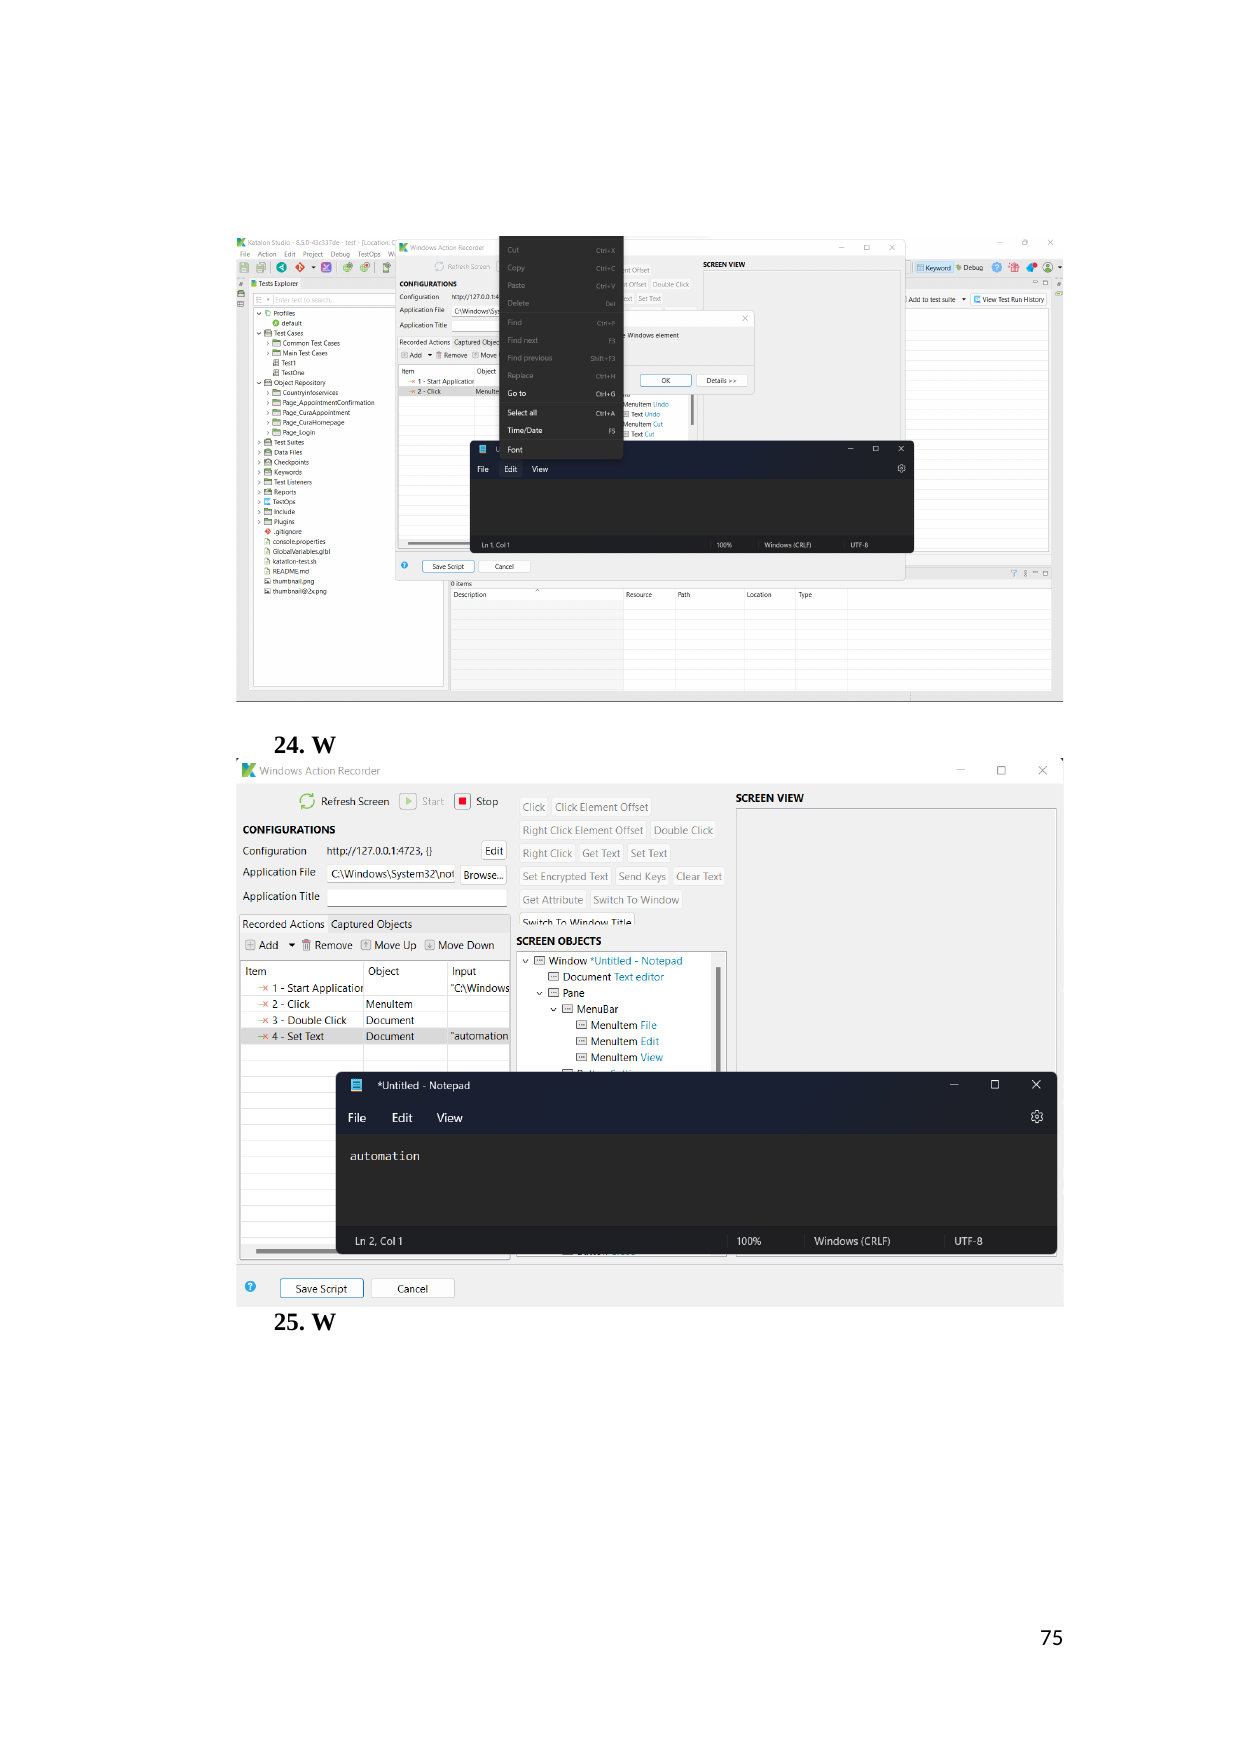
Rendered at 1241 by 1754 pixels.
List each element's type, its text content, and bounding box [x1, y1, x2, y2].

picture [236, 236, 1064, 702]
picture [236, 758, 1064, 1307]
list W [274, 1307, 1063, 1335]
list W [274, 730, 1063, 758]
